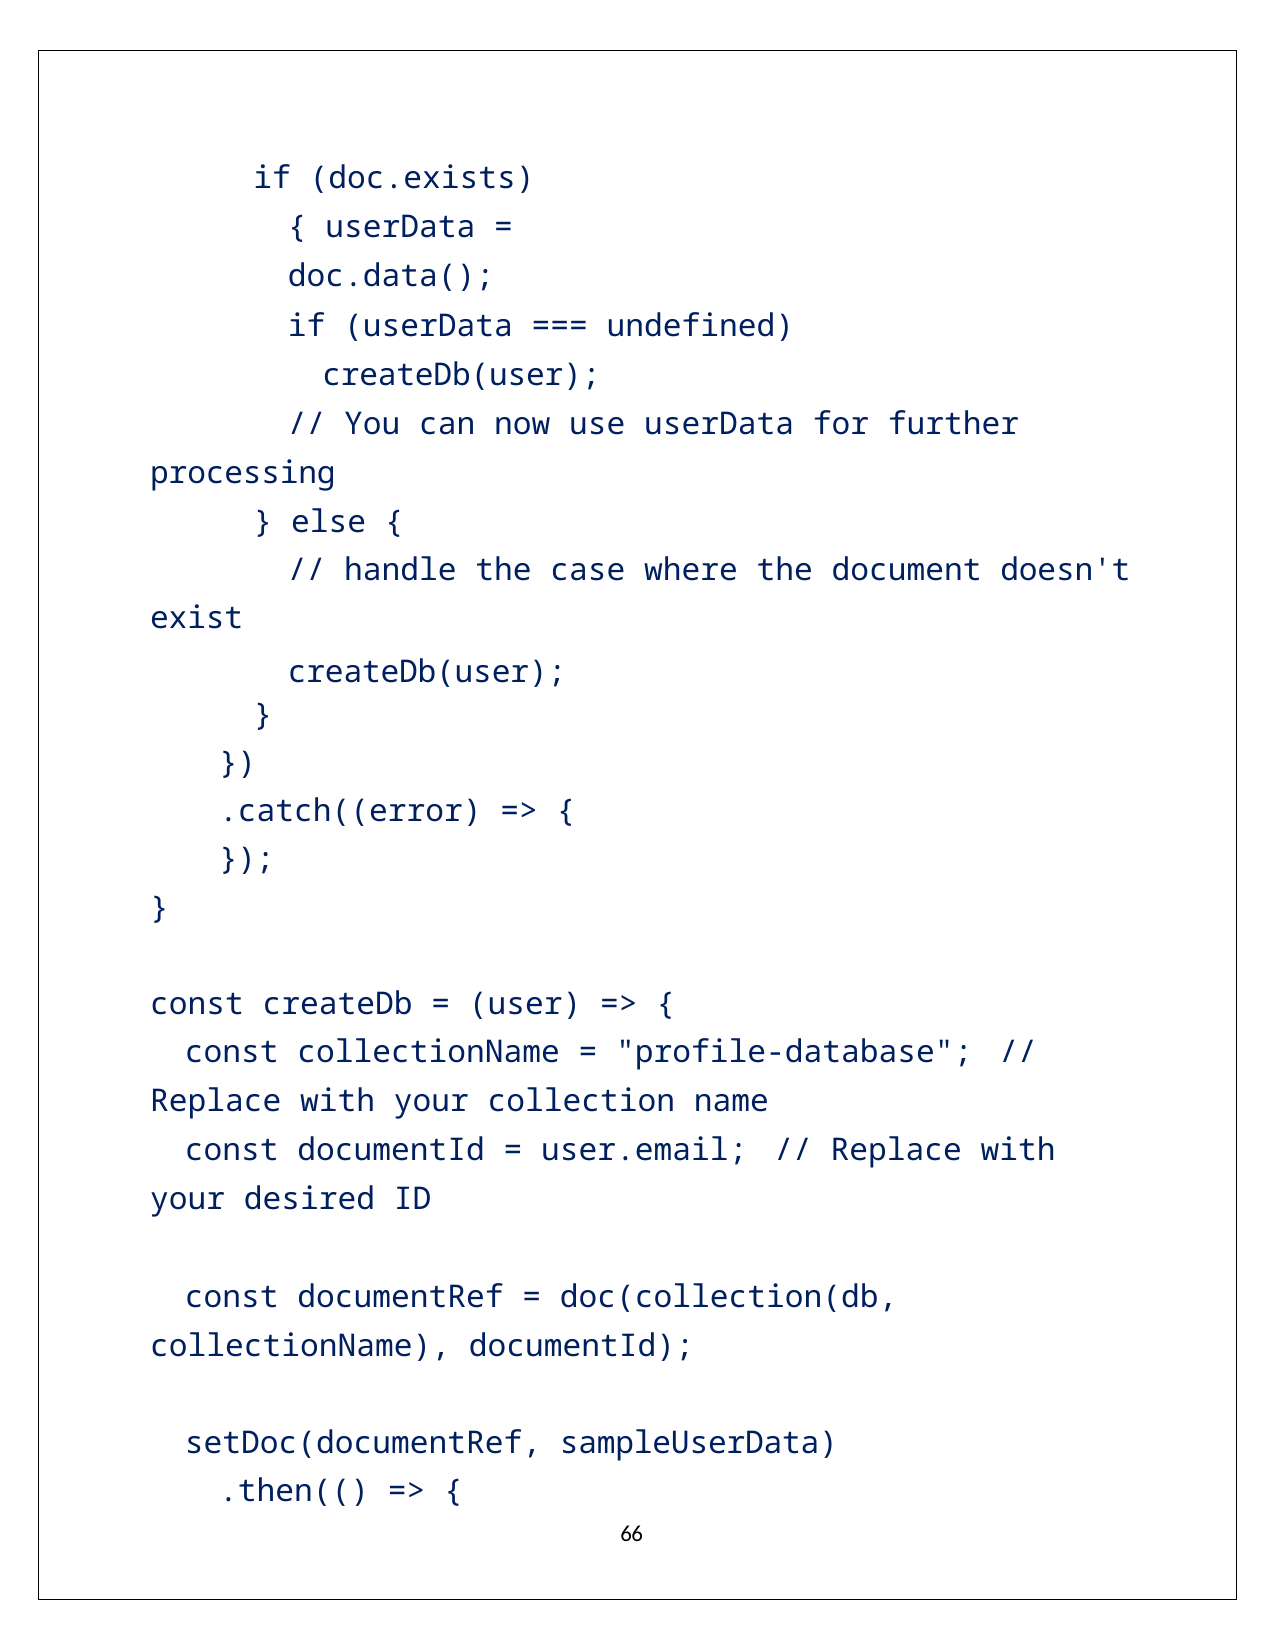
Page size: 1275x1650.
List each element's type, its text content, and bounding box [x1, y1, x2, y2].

text if (doc.exists) { userData = doc.data(); [253, 155, 681, 296]
text } else { [253, 499, 1236, 541]
text const documentRef = doc(collection(db, collectionName), documentId); [150, 1274, 1044, 1365]
text // handle the case where the document doesn't [288, 547, 1236, 589]
text const documentId = user.email; // Replace with your desired ID [150, 1127, 1125, 1219]
text if (userData === undefined) createDb(user); [288, 303, 820, 394]
text }) [219, 740, 270, 782]
text .catch((error) => { [219, 788, 1236, 831]
text createDb(user); [288, 649, 1236, 692]
text const collectionName = "profile-database"; // Replace with your collection name [150, 1029, 1125, 1121]
text const createDb = (user) => { [150, 981, 1236, 1023]
text setDoc(documentRef, sampleUserData) [184, 1420, 1236, 1463]
text } [253, 692, 270, 734]
text exist [150, 595, 270, 638]
text // You can now use userData for further processing [150, 401, 1044, 492]
text } [150, 884, 1236, 927]
text .then(() => { [219, 1468, 1236, 1511]
text }); [219, 836, 1236, 879]
